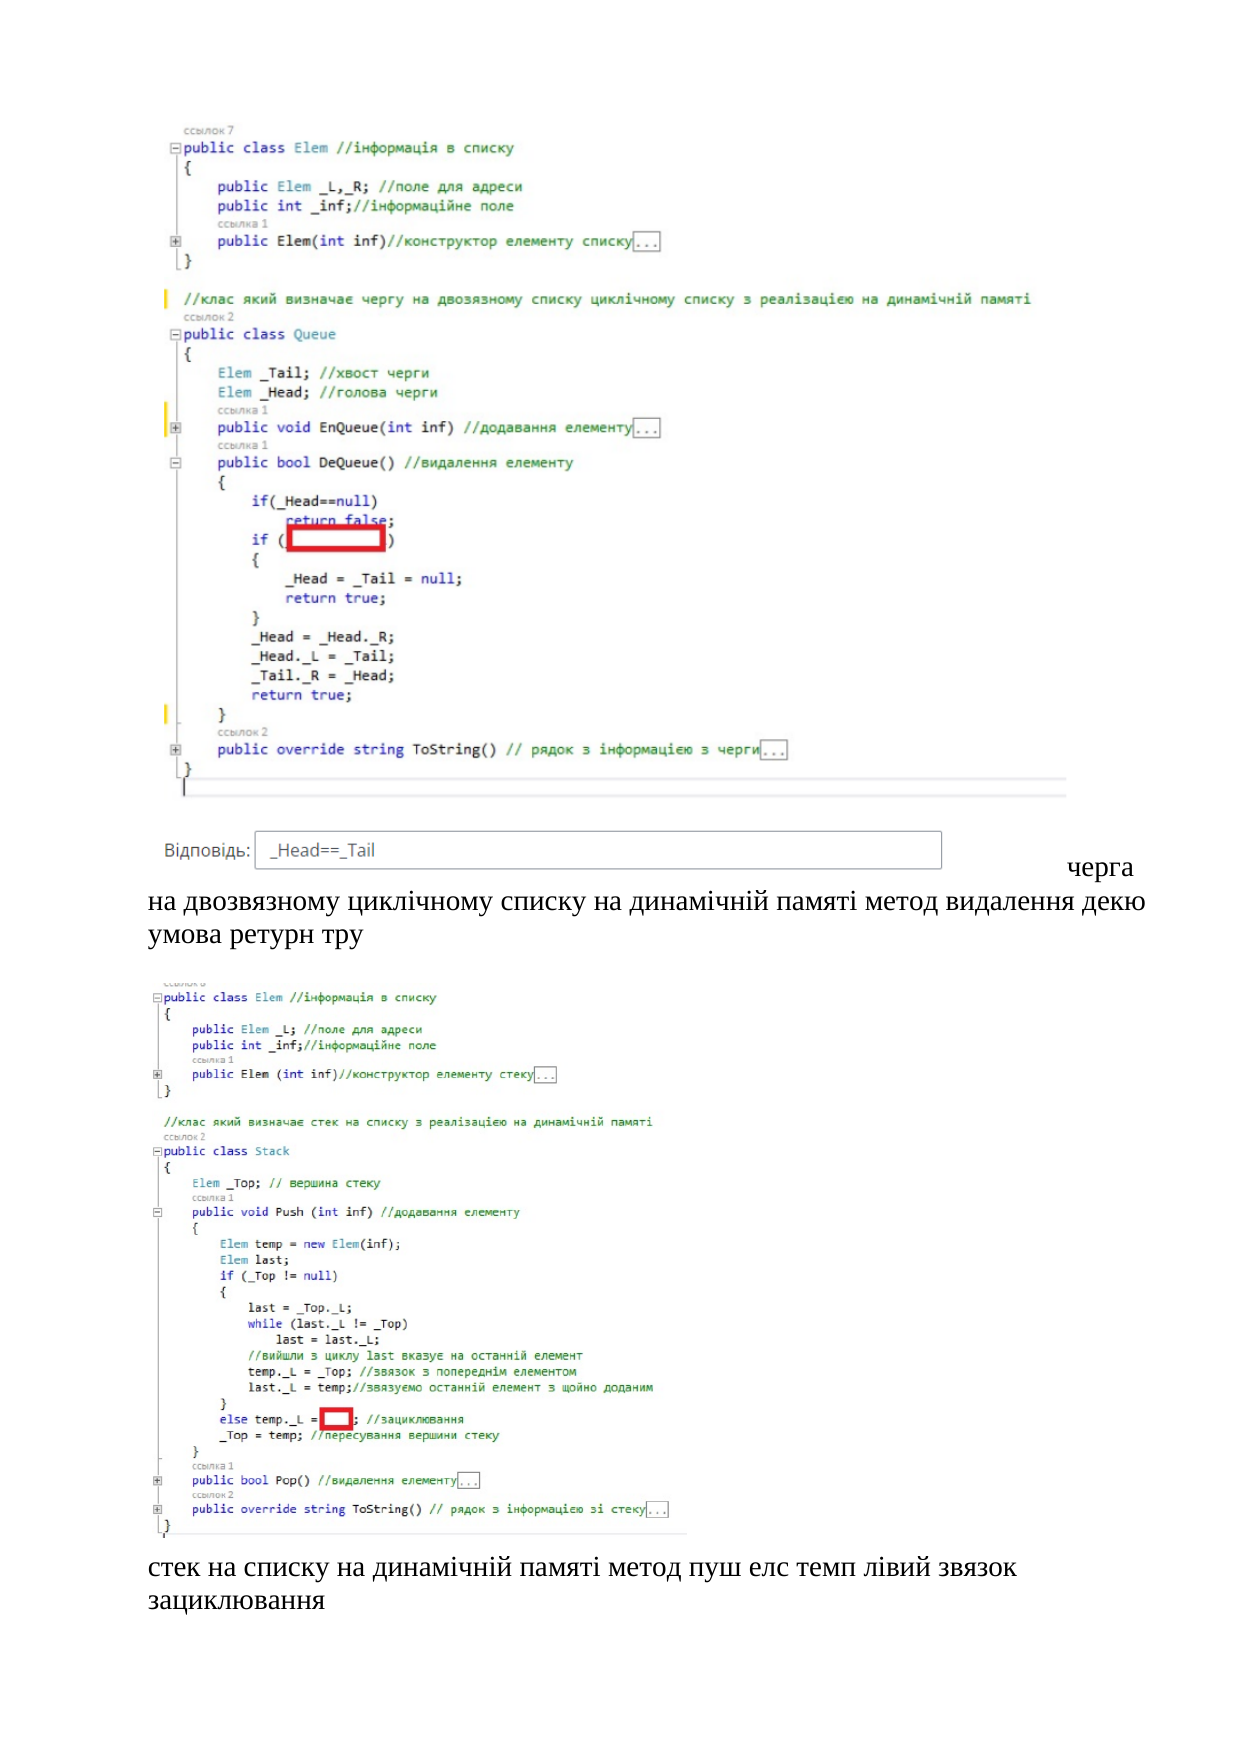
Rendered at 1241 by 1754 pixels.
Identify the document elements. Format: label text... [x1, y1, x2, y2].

text стек на списку на динамічній памяті метод пуш елс темп лівий звязок зациклювання [148, 1549, 1152, 1616]
picture [147, 983, 940, 1549]
picture [147, 118, 1067, 877]
